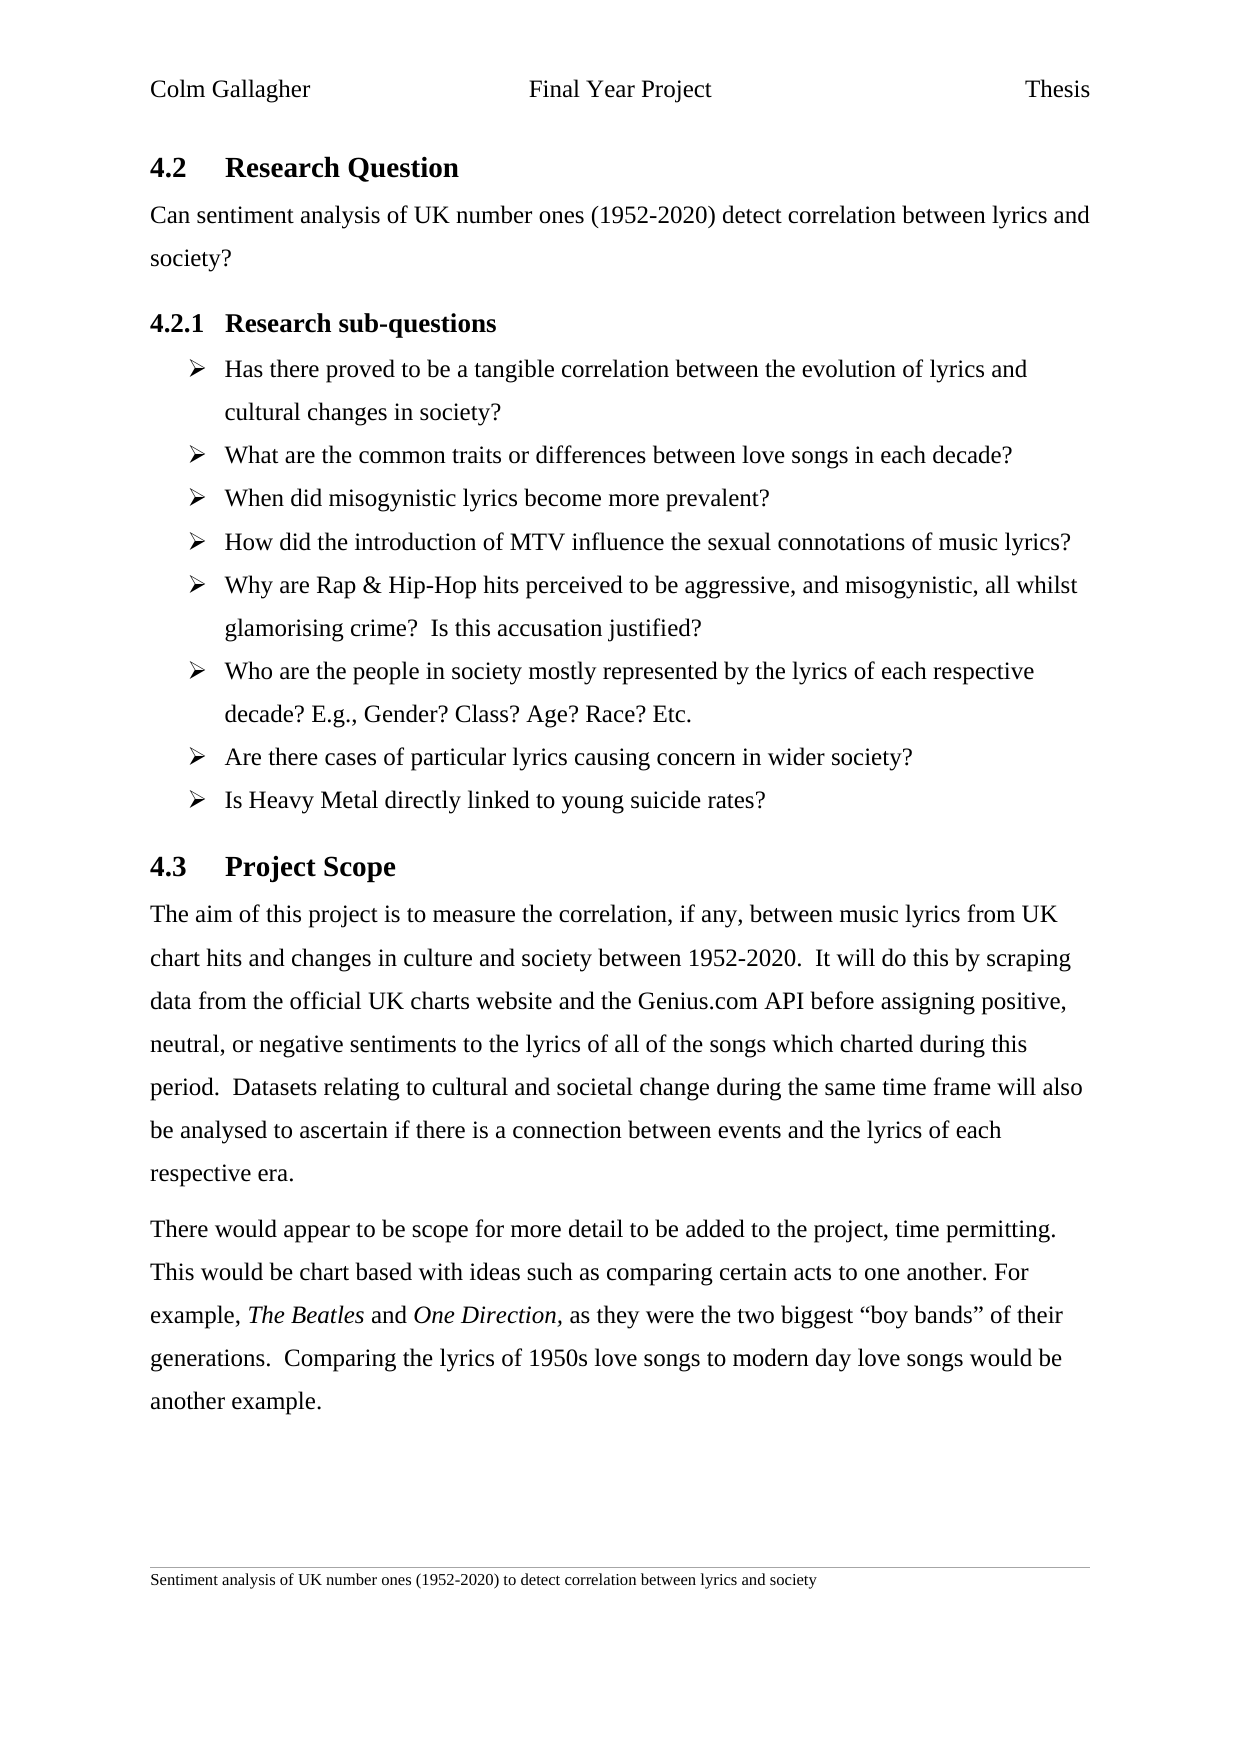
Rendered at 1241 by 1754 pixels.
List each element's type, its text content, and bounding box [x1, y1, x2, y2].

text There would appear to be scope for more detail to be added to the project, time permitting. This would be chart based with ideas such as comparing certain acts to one another. For example, The Beatles and One Direction, as they were the two biggest “boy bands” of their generations. Comparing the lyrics of 1950s love songs to modern day love songs would be another example. [150, 1214, 1090, 1415]
list When did misogynistic lyrics become more prevalent? [187, 483, 1090, 512]
list Are there cases of particular lyrics causing concern in wider society? [187, 742, 1090, 771]
list Has there proved to be a tangible correlation between the evolution of lyrics and cultural changes in society? [187, 354, 1090, 426]
subtitle 4.3 Project Scope [150, 849, 1090, 883]
list What are the common traits or differences between love songs in each decade? [187, 440, 1090, 469]
list Is Heavy Metal directly linked to young suicide rates? [187, 785, 1090, 814]
list Who are the people in society mostly represented by the lyrics of each respective decade? E.g., Gender? Class? Age? Race? Etc. [187, 656, 1090, 728]
text The aim of this project is to measure the correlation, if any, between music lyrics from UK chart hits and changes in culture and society between 1952-2020. It will do this by scraping data from the official UK charts website and the Genius.com API before assigning positive, neutral, or negative sentiments to the lyrics of all of the songs which charted during this period. Datasets relating to cultural and societal change during the same time frame will also be analysed to ascertain if there is a connection between events and the lyrics of each respective era. [150, 899, 1090, 1187]
list Why are Rap & Hip-Hop hits perceived to be aggressive, and misogynistic, all whilst glamorising crime? Is this accusation justified? [187, 570, 1090, 642]
list How did the introduction of MTV influence the sexual connotations of music lyrics? [187, 527, 1090, 555]
subtitle 4.2 Research Question [150, 150, 1090, 183]
text Can sentiment analysis of UK number ones (1952-2020) detect correlation between lyrics and society? [150, 200, 1090, 272]
subtitle 4.2.1 Research sub-questions [150, 307, 1090, 338]
